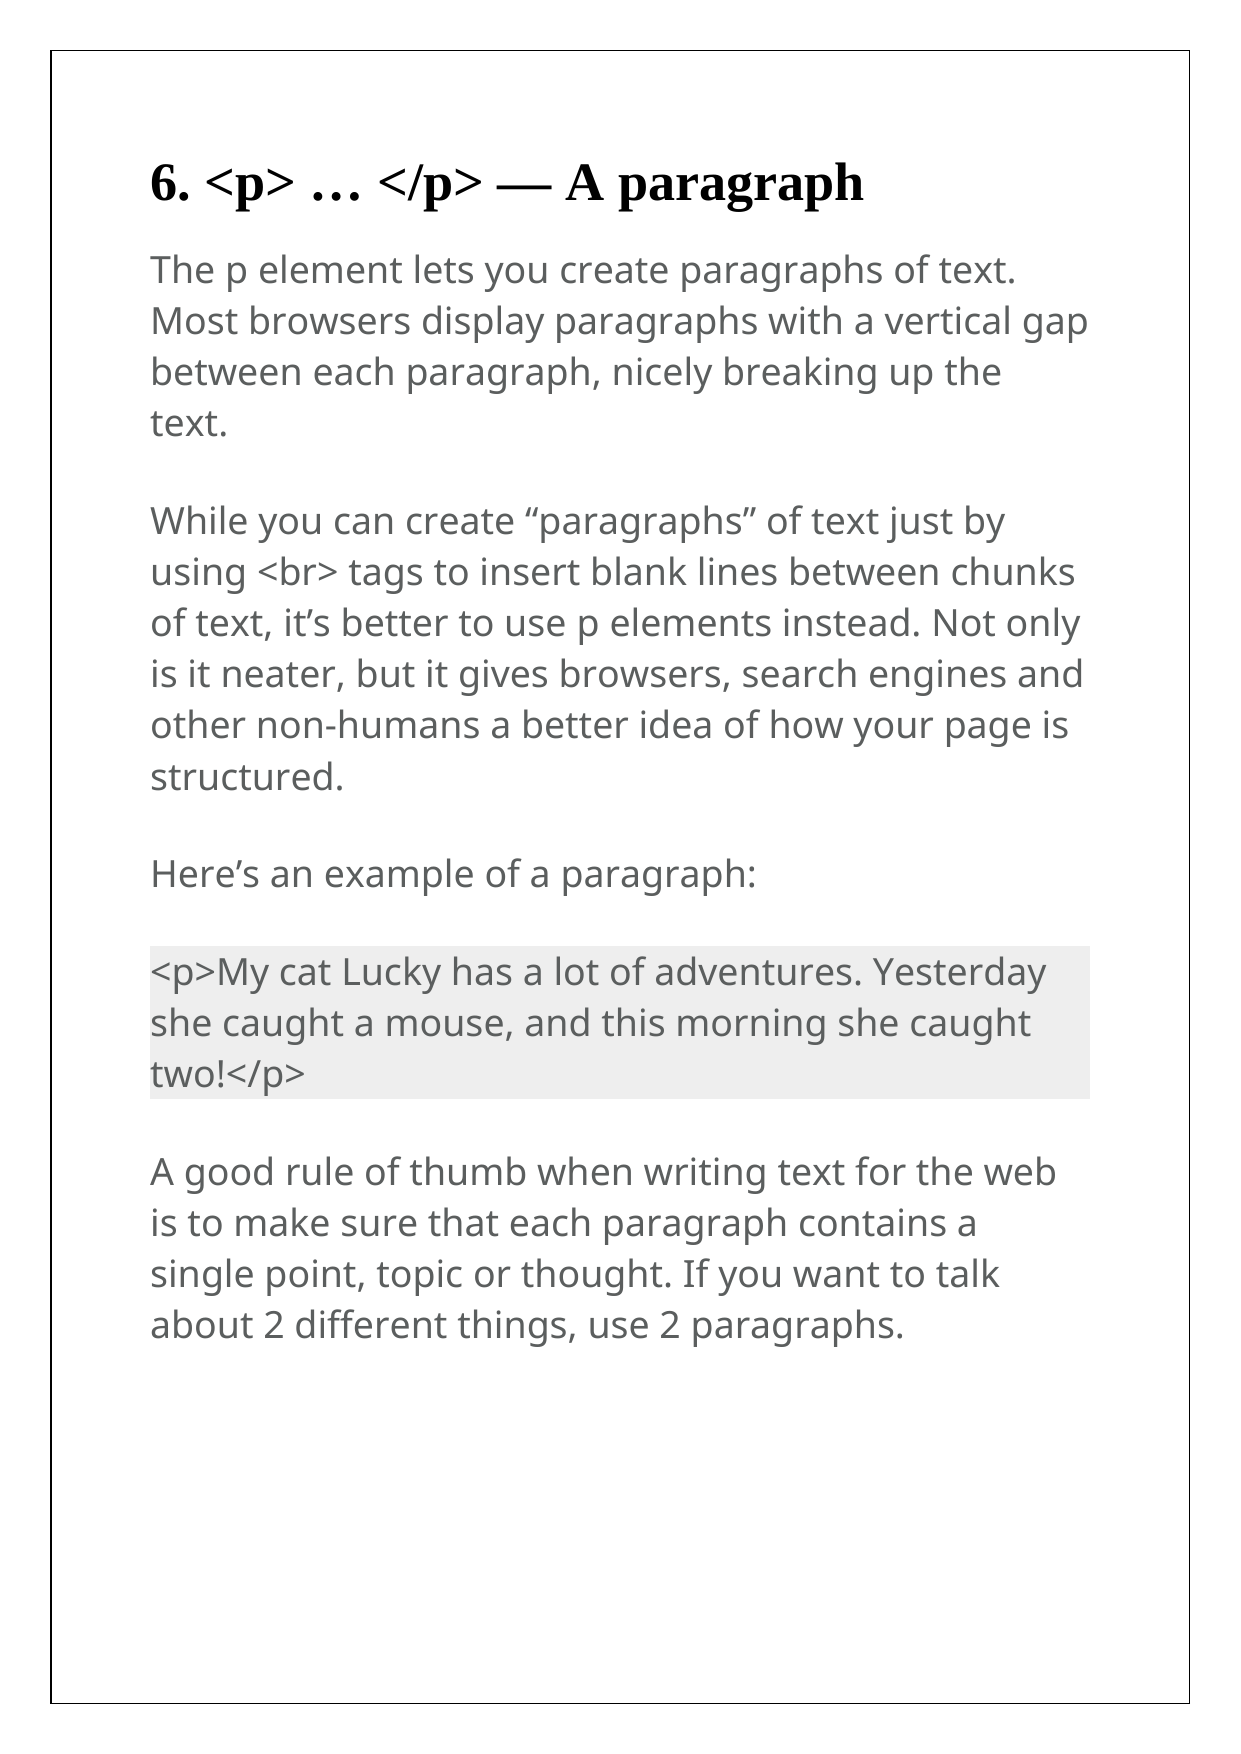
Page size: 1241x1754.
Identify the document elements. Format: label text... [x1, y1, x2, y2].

subtitle 6. <p> … </p> — A paragraph [150, 150, 1090, 212]
text Here’s an example of a paragraph: [150, 848, 1090, 899]
text A good rule of thumb when writing text for the web is to make sure that each paragraph contains a single point, topic or thought. If you want to talk about 2 different things, use 2 paragraphs. [150, 1146, 1090, 1350]
text <p>My cat Lucky has a lot of adventures. Yesterday she caught a mouse, and this morning she caught two!</p> [150, 946, 1090, 1099]
text The p element lets you create paragraphs of text. Most browsers display paragraphs with a vertical gap between each paragraph, nicely breaking up the text. [150, 243, 1090, 448]
text While you can create “paragraphs” of text just by using <br> tags to insert blank lines between chunks of text, it’s better to use p elements instead. Not only is it neater, but it gives browsers, search engines and other non-humans a better idea of how your page is structured. [150, 494, 1090, 801]
